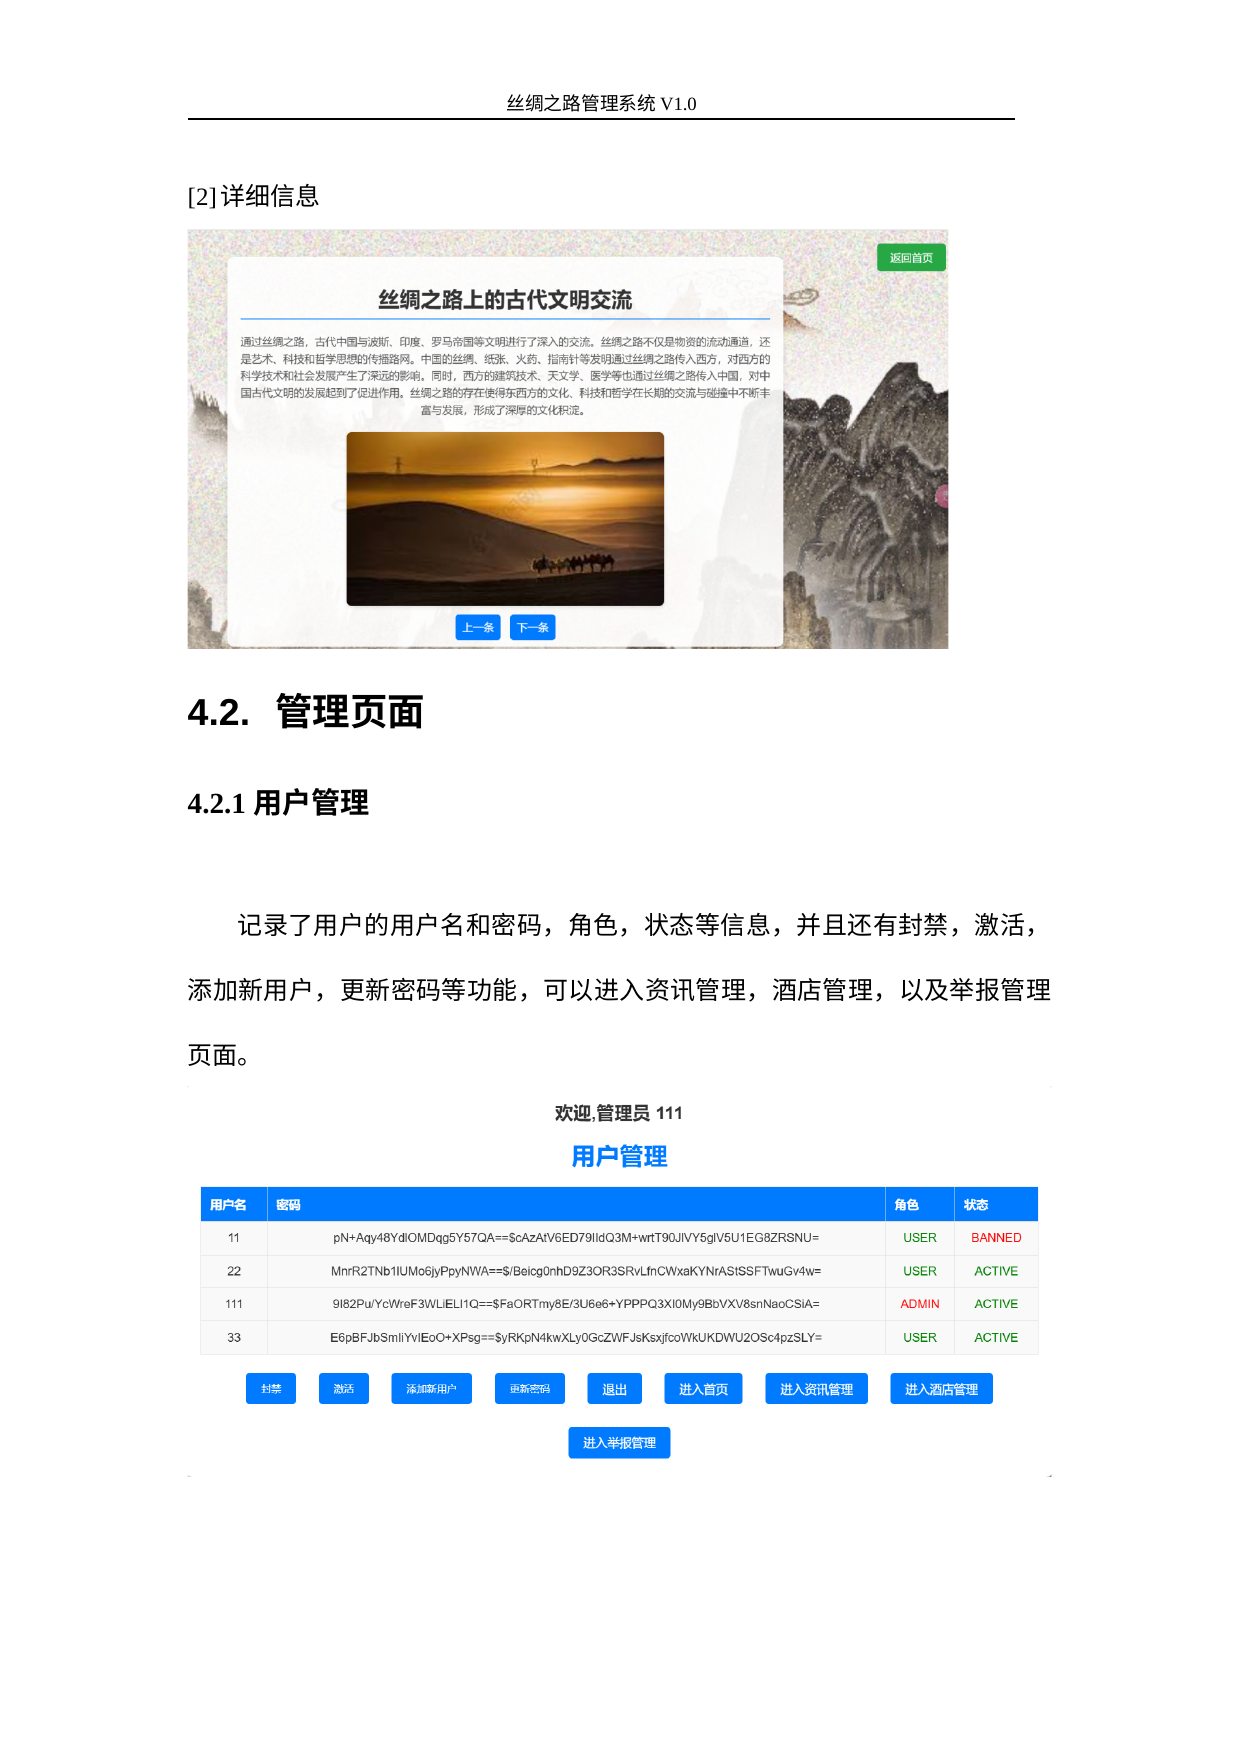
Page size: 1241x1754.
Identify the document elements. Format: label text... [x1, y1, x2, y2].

text 记录了用户的用户名和密码，角色，状态等信息，并且还有封禁，激活，添加新用户，更新密码等功能，可以进入资讯管理，酒店管理，以及举报管理页面。 [187, 891, 1053, 1086]
subtitle 管理页面 [187, 677, 1053, 742]
list 详细信息 [187, 162, 1053, 227]
picture [187, 227, 949, 649]
subtitle 4.2.1 用户管理 [187, 769, 1053, 834]
picture [187, 1086, 1052, 1477]
